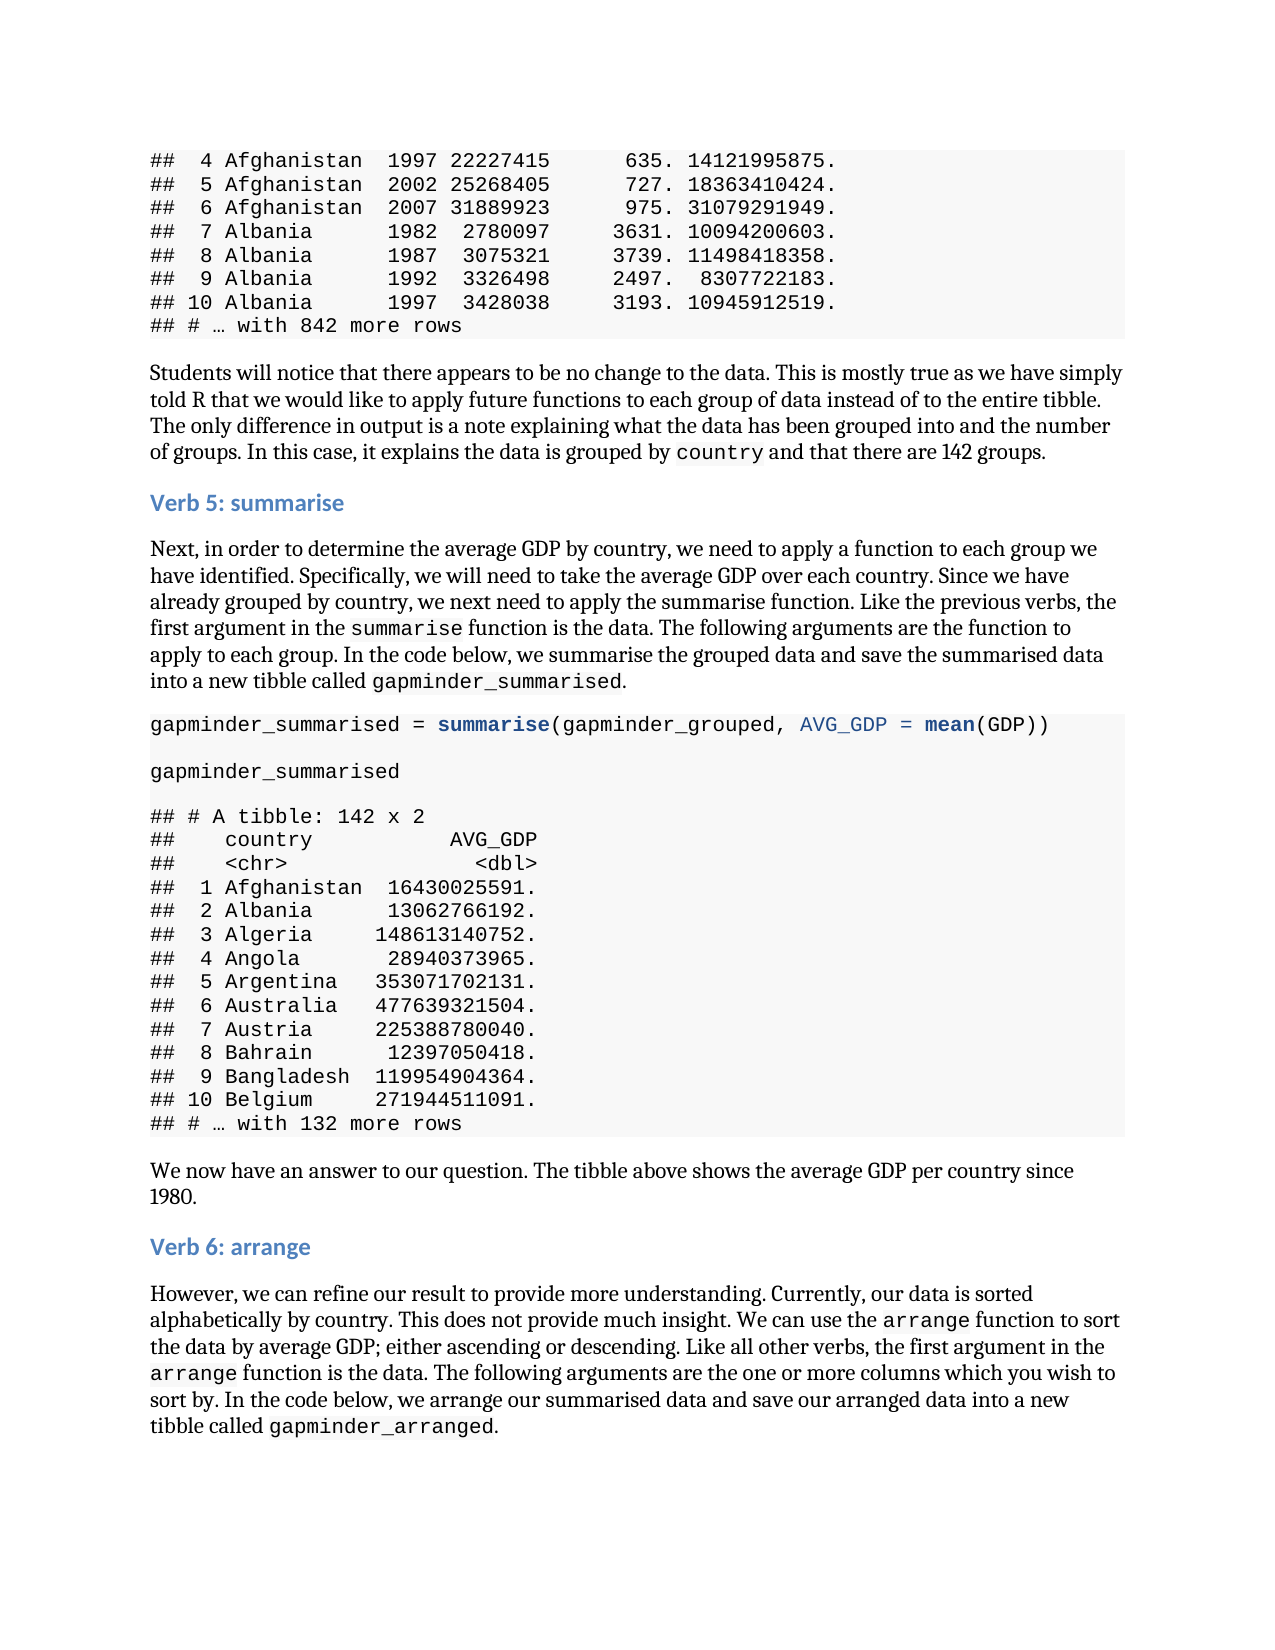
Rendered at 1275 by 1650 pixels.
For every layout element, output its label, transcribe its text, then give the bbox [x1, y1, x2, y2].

text ## # A tibble: 142 x 2 ## country AVG_GDP ## <chr> <dbl> ## 1 Afghanistan 16430025591. ## 2 Albania 13062766192. ## 3 Algeria 148613140752. ## 4 Angola 28940373965. ## 5 Argentina 353071702131. ## 6 Australia 477639321504. ## 7 Austria 225388780040. ## 8 Bahrain 12397050418. ## 9 Bangladesh 119954904364. ## 10 Belgium 271944511091. ## # … with 132 more rows [150, 806, 1125, 1137]
text Next, in order to determine the average GDP by country, we need to apply a function to each group we have identified. Specifically, we will need to take the average GDP over each country. Since we have already grouped by country, we next need to apply the summarise function. Like the previous verbs, the first argument in the summarise function is the data. The following arguments are the function to apply to each group. In the code below, we summarise the grouped data and save the summarised data into a new tibble called gapminder_summarised. [150, 536, 1125, 695]
subtitle Verb 5: summarise [150, 487, 1125, 517]
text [150, 150, 1125, 339]
subtitle Verb 6: arrange [150, 1231, 1125, 1262]
text gapminder_summarised = summarise(gapminder_grouped, AVG_GDP = mean(GDP)) gapminder_summarised [150, 714, 1125, 785]
text However, we can refine our result to provide more understanding. Currently, our data is sorted alphabetically by country. This does not provide much insight. We can use the arrange function to sort the data by average GDP; either ascending or descending. Like all other verbs, the first argument in the arrange function is the data. The following arguments are the one or more columns which you wish to sort by. In the code below, we arrange our summarised data and save our arranged data into a new tibble called gapminder_arranged. [150, 1280, 1125, 1440]
text Students will notice that there appears to be no change to the data. This is mostly true as we have simply told R that we would like to apply future functions to each group of data instead of to the entire tibble. The only difference in output is a note explaining what the data has been grouped into and the number of groups. In this case, it explains the data is grouped by country and that there are 142 groups. [150, 360, 1125, 466]
text We now have an answer to our question. The tibble above shows the average GDP per country since 1980. [150, 1158, 1125, 1210]
